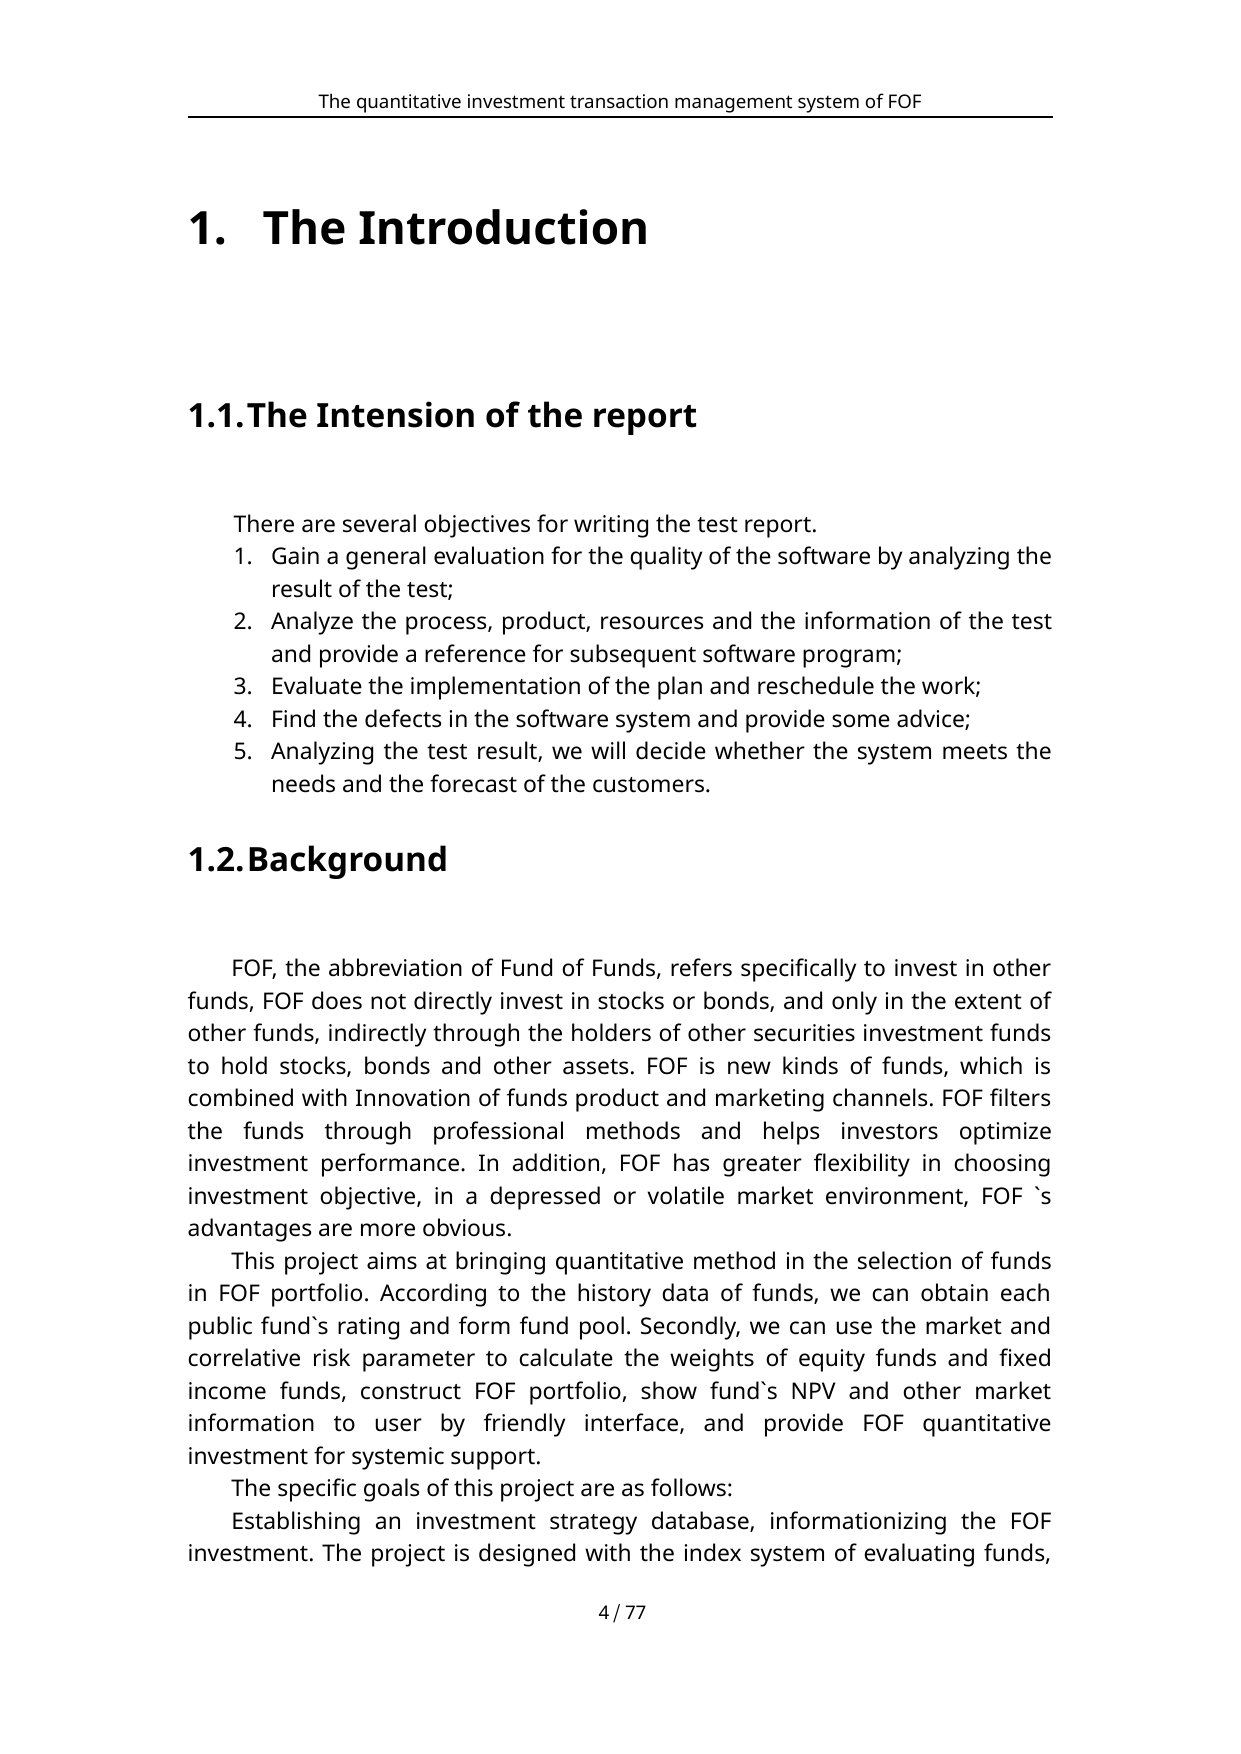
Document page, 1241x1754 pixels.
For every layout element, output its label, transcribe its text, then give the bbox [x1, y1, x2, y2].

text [187, 1504, 1053, 1569]
text This project aims at bringing quantitative method in the selection of funds in FOF portfolio. According to the history data of funds, we can obtain each public fund`s rating and form fund pool. Secondly, we can use the market and correlative risk parameter to calculate the weights of equity funds and fixed income funds, construct FOF portfolio, show fund`s NPV and other market information to user by friendly interface, and provide FOF quantitative investment for systemic support. [187, 1244, 1053, 1472]
list Gain a general evaluation for the quality of the software by analyzing the result of the test; [233, 539, 1053, 604]
subtitle The Intension of the report [187, 382, 1053, 447]
subtitle Background [187, 826, 1053, 891]
subtitle The Introduction [187, 194, 1053, 259]
list Find the defects in the software system and provide some advice; [233, 702, 1053, 734]
text There are several objectives for writing the test report. [233, 507, 1053, 539]
text The specific goals of this project are as follows: [187, 1472, 1053, 1504]
list Evaluate the implementation of the plan and reschedule the work; [233, 669, 1053, 702]
list Analyzing the test result, we will decide whether the system meets the needs and the forecast of the customers. [233, 734, 1053, 799]
list Analyze the process, product, resources and the information of the test and provide a reference for subsequent software program; [233, 604, 1053, 669]
text FOF, the abbreviation of Fund of Funds, refers specifically to invest in other funds, FOF does not directly invest in stocks or bonds, and only in the extent of other funds, indirectly through the holders of other securities investment funds to hold stocks, bonds and other assets. FOF is new kinds of funds, which is combined with Innovation of funds product and marketing channels. FOF filters the funds through professional methods and helps investors optimize investment performance. In addition, FOF has greater flexibility in choosing investment objective, in a depressed or volatile market environment, FOF `s advantages are more obvious. [187, 952, 1053, 1244]
